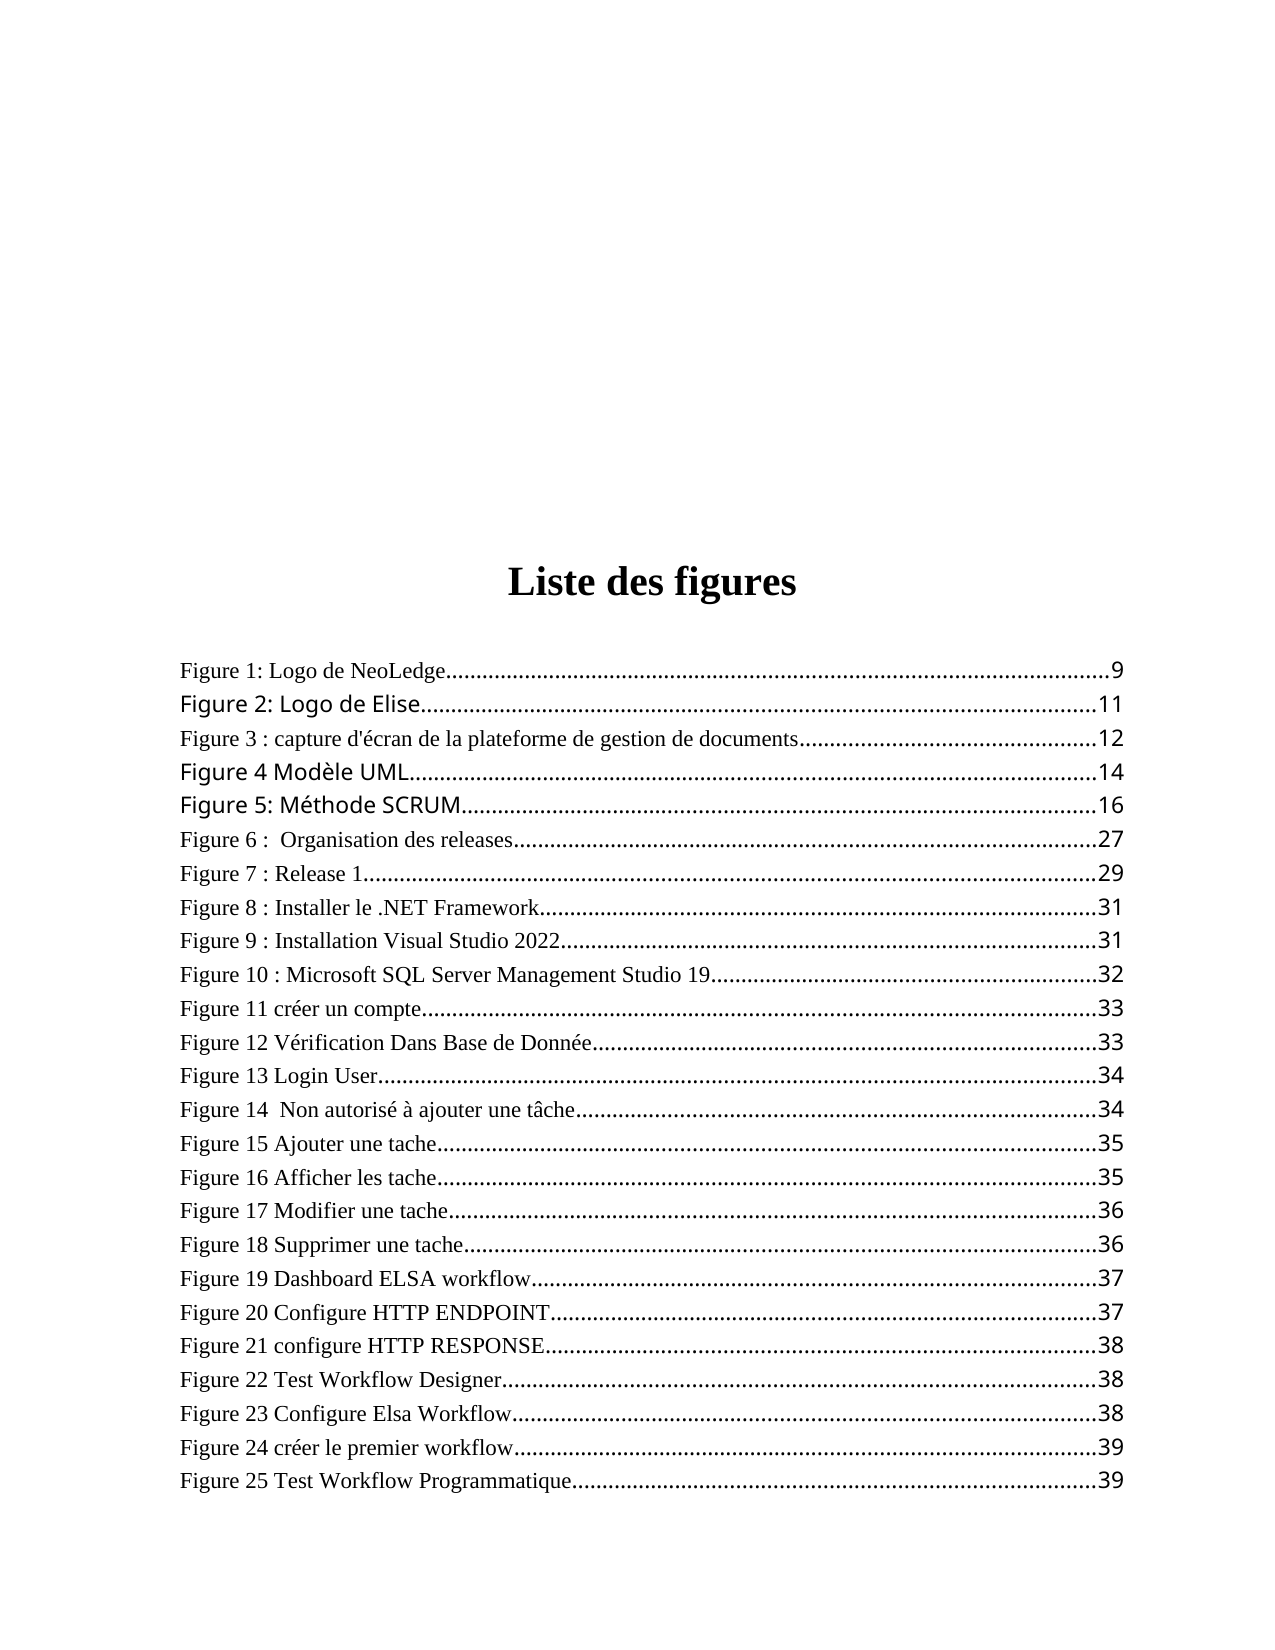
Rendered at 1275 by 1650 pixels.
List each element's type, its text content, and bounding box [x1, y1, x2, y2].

text Figure 14 Non autorisé à ajouter une tâche 34 [150, 1093, 1125, 1124]
text Figure 16 Afficher les tache 35 [150, 1161, 1125, 1192]
text Figure 4 Modèle UML 14 [150, 756, 1125, 787]
text Figure 25 Test Workflow Programmatique 39 [150, 1464, 1125, 1496]
text Figure 10 : Microsoft SQL Server Management Studio 19 32 [150, 958, 1125, 989]
text Figure 19 Dashboard ELSA workflow 37 [150, 1262, 1125, 1293]
text Figure 24 créer le premier workflow 39 [150, 1431, 1125, 1462]
text Figure 2: Logo de Elise 11 [150, 688, 1125, 719]
text Figure 1: Logo de NeoLedge 9 [150, 654, 1125, 686]
text Figure 12 Vérification Dans Base de Donnée 33 [150, 1026, 1125, 1057]
text Figure 6 : Organisation des releases 27 [150, 823, 1125, 854]
text Figure 8 : Installer le .NET Framework 31 [150, 891, 1125, 922]
text Figure 11 créer un compte 33 [150, 992, 1125, 1023]
text Figure 20 Configure HTTP ENDPOINT 37 [150, 1296, 1125, 1327]
text Figure 17 Modifier une tache 36 [150, 1194, 1125, 1226]
text Figure 7 : Release 1 29 [150, 857, 1125, 888]
text Figure 18 Supprimer une tache 36 [150, 1228, 1125, 1259]
text Figure 13 Login User 34 [150, 1059, 1125, 1091]
text Figure 23 Configure Elsa Workflow 38 [150, 1397, 1125, 1428]
text Figure 22 Test Workflow Designer 38 [150, 1363, 1125, 1394]
text Figure 21 configure HTTP RESPONSE 38 [150, 1329, 1125, 1361]
text Figure 9 : Installation Visual Studio 2022 31 [150, 924, 1125, 956]
text Figure 15 Ajouter une tache 35 [150, 1127, 1125, 1158]
text Figure 3 : capture d'écran de la plateforme de gestion de documents 12 [150, 722, 1125, 753]
text Liste des figures [150, 556, 1125, 604]
text Figure 5: Méthode SCRUM 16 [150, 789, 1125, 821]
